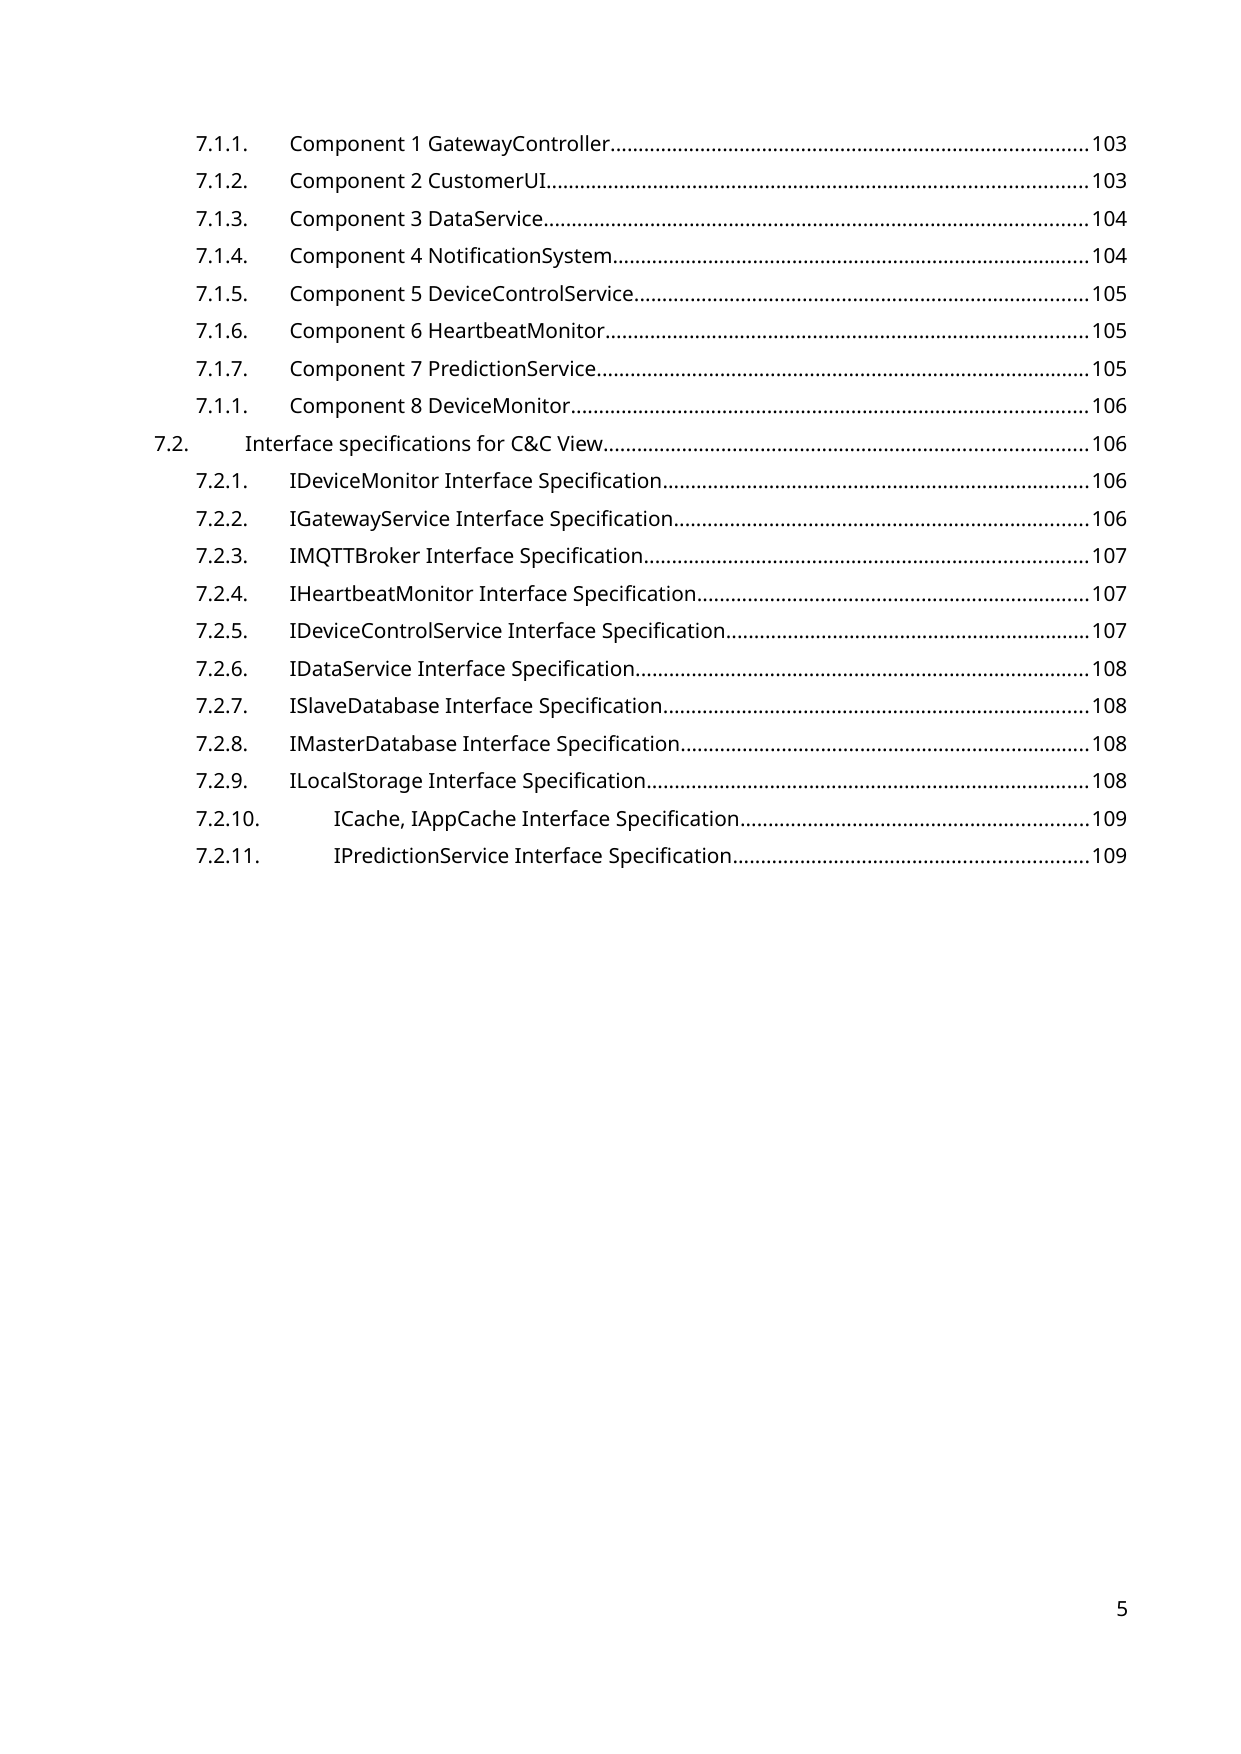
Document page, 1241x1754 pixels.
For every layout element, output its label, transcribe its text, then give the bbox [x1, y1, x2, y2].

text 7.2.3. IMQTTBroker Interface Specification 107 [196, 537, 1128, 574]
text 7.1.2. Component 2 CustomerUI 103 [196, 162, 1128, 199]
text 7.2.7. ISlaveDatabase Interface Specification 108 [196, 687, 1128, 724]
text 7.1.5. Component 5 DeviceControlService 105 [196, 274, 1128, 312]
text 7.2.11. IPredictionService Interface Specification 109 [196, 837, 1128, 874]
text 7.1.7. Component 7 PredictionService 105 [196, 349, 1128, 387]
text 7.2.5. IDeviceControlService Interface Specification 107 [196, 612, 1128, 649]
text 7.1.6. Component 6 HeartbeatMonitor 105 [196, 312, 1128, 349]
text 7.2.4. IHeartbeatMonitor Interface Specification 107 [196, 574, 1128, 612]
text 7.1.3. Component 3 DataService 104 [196, 199, 1128, 237]
text 7.1.1. Component 1 GatewayController 103 [196, 124, 1128, 162]
text 7.2.2. IGatewayService Interface Specification 106 [196, 499, 1128, 537]
text 7.2.8. IMasterDatabase Interface Specification 108 [196, 724, 1128, 762]
text 7.2.6. IDataService Interface Specification 108 [196, 649, 1128, 687]
text 7.2.1. IDeviceMonitor Interface Specification 106 [196, 462, 1128, 499]
text 7.2. Interface specifications for C&C View 106 [154, 424, 1128, 462]
text 7.2.10. ICache, IAppCache Interface Specification 109 [196, 799, 1128, 837]
text 7.1.4. Component 4 NotificationSystem 104 [196, 237, 1128, 274]
text 7.2.9. ILocalStorage Interface Specification 108 [196, 762, 1128, 799]
text 7.1.1. Component 8 DeviceMonitor 106 [196, 387, 1128, 424]
